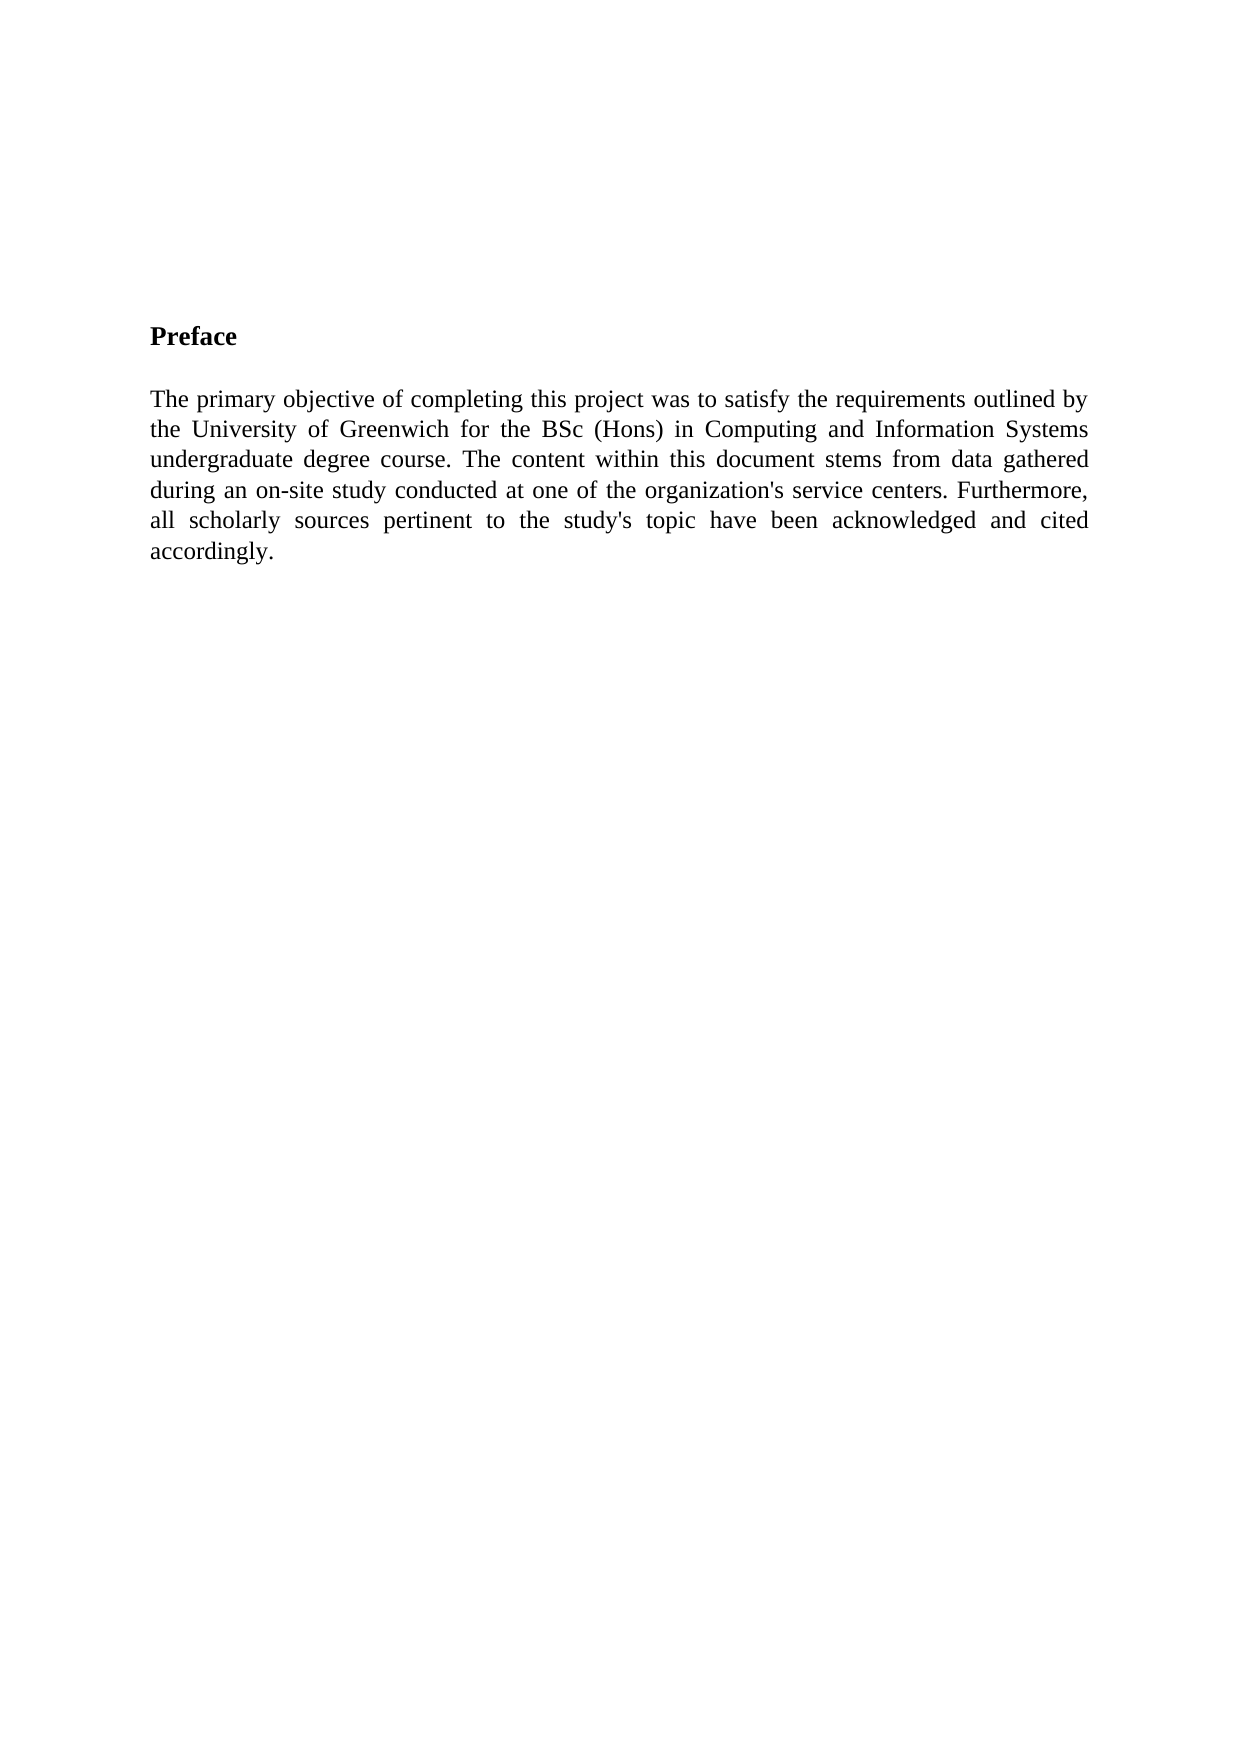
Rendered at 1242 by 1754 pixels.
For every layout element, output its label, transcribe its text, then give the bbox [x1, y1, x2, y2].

text Preface [150, 320, 1090, 351]
text The primary objective of completing this project was to satisfy the requirements outlined by the University of Greenwich for the BSc (Hons) in Computing and Information Systems undergraduate degree course. The content within this document stems from data gathered during an on-site study conducted at one of the organization's service centers. Furthermore, all scholarly sources pertinent to the study's topic have been acknowledged and cited accordingly. [150, 384, 1090, 564]
